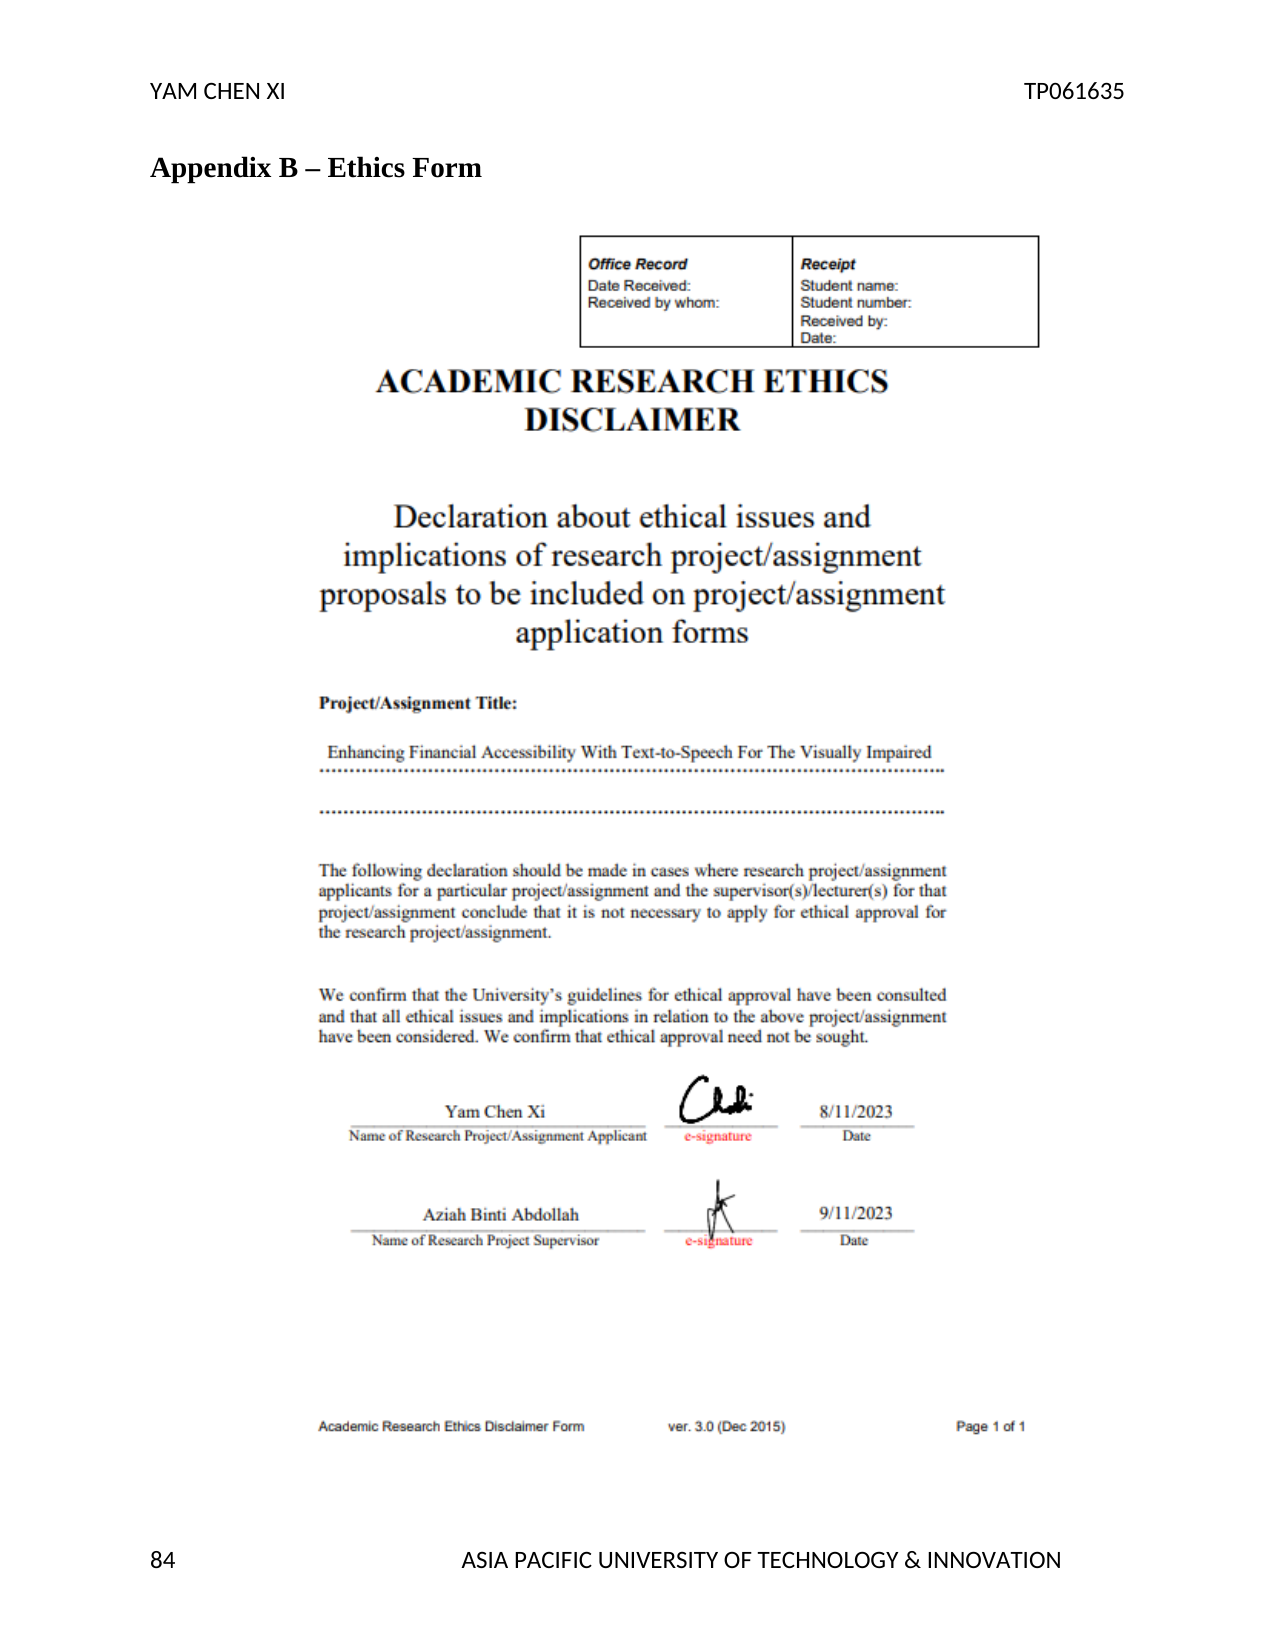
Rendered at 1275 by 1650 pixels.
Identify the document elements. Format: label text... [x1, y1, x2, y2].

picture [200, 225, 1075, 1476]
subtitle Appendix B – Ethics Form [150, 150, 1125, 183]
